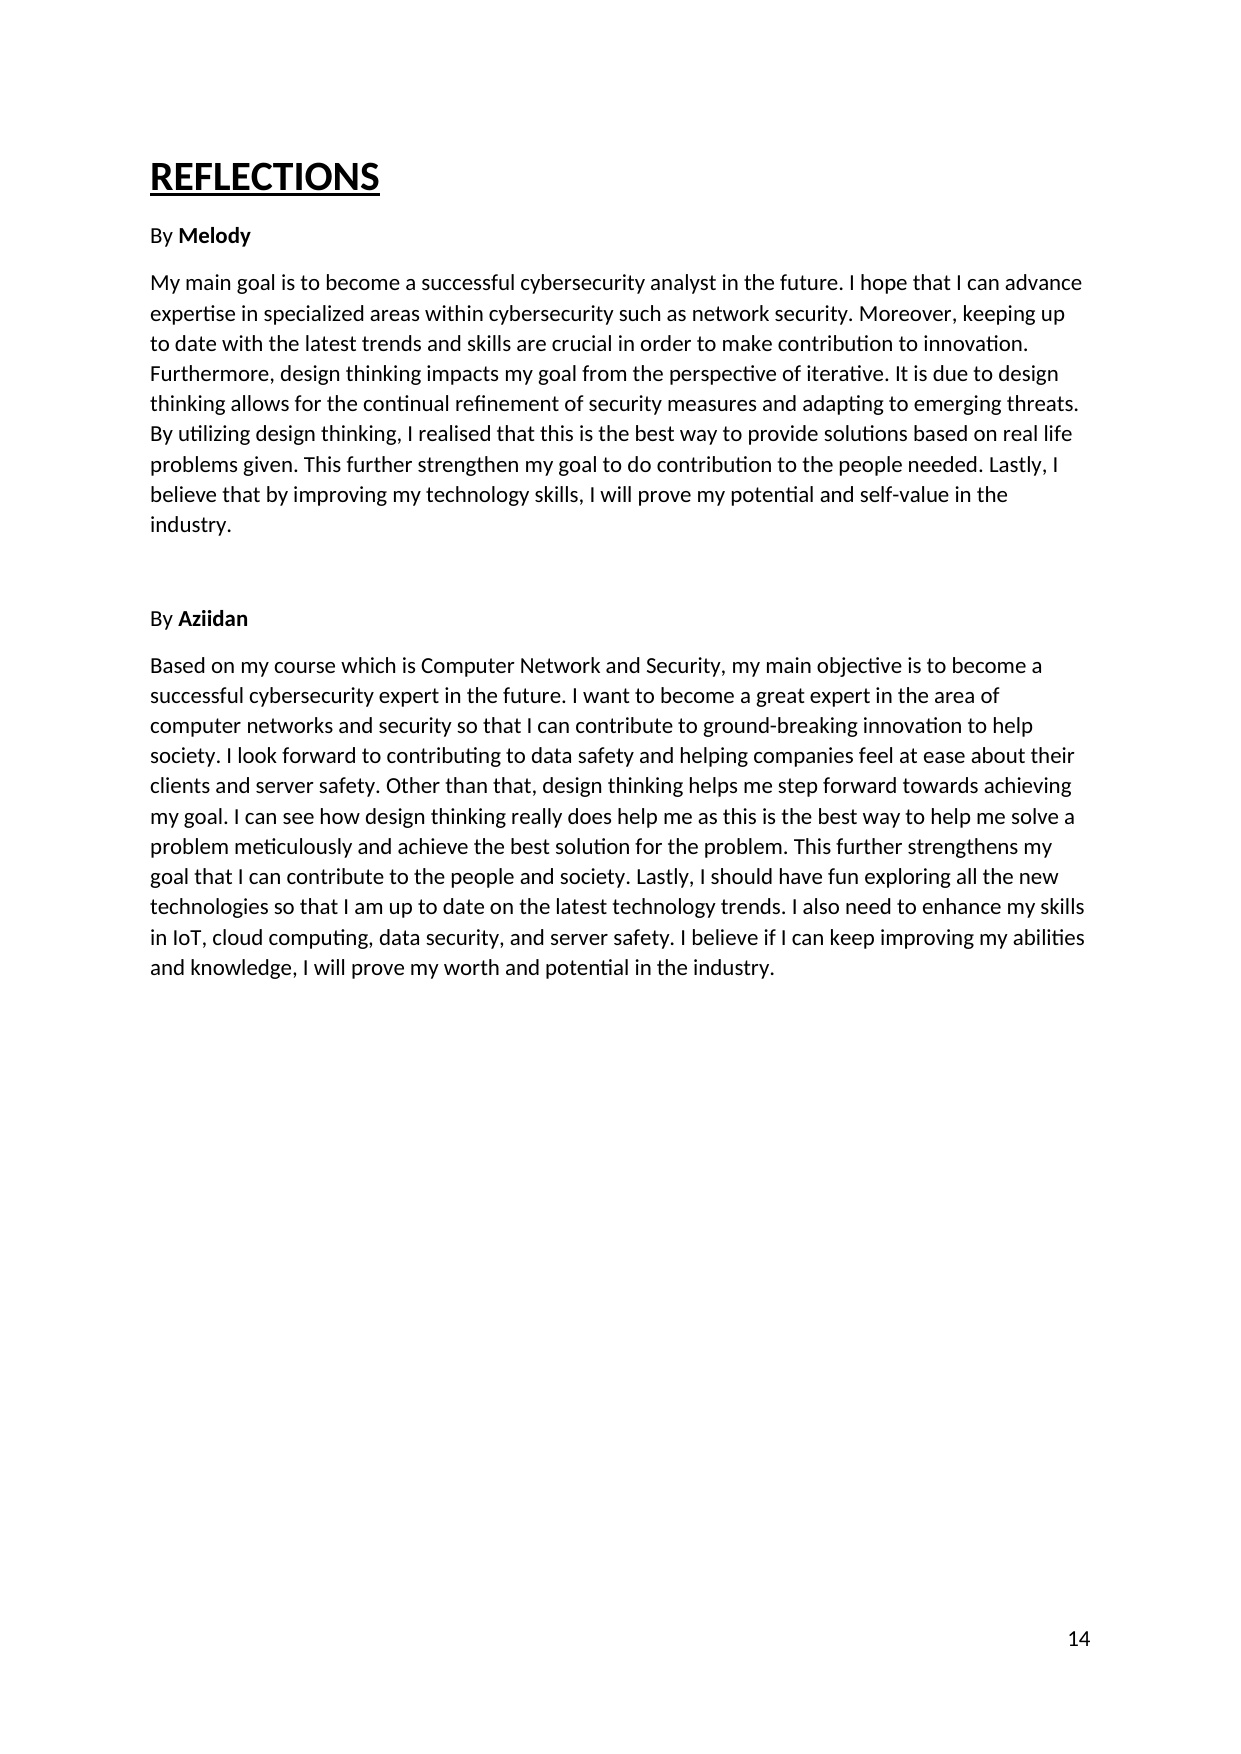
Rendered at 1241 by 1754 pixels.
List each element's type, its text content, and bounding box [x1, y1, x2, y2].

text My main goal is to become a successful cybersecurity analyst in the future. I hope that I can advance expertise in specialized areas within cybersecurity such as network security. Moreover, keeping up to date with the latest trends and skills are crucial in order to make contribution to innovation. Furthermore, design thinking impacts my goal from the perspective of iterative. It is due to design thinking allows for the continual refinement of security measures and adapting to emerging threats. By utilizing design thinking, I realised that this is the best way to provide solutions based on real life problems given. This further strengthen my goal to do contribution to the people needed. Lastly, I believe that by improving my technology skills, I will prove my potential and self-value in the industry. [150, 268, 1090, 538]
text REFLECTIONS [150, 150, 1090, 201]
text By Aziidan [150, 604, 1090, 632]
text Based on my course which is Computer Network and Security, my main objective is to become a successful cybersecurity expert in the future. I want to become a great expert in the area of computer networks and security so that I can contribute to ground-breaking innovation to help society. I look forward to contributing to data safety and helping companies feel at ease about their clients and server safety. Other than that, design thinking helps me step forward towards achieving my goal. I can see how design thinking really does help me as this is the best way to help me solve a problem meticulously and achieve the best solution for the problem. This further strengthens my goal that I can contribute to the people and society. Lastly, I should have fun exploring all the new technologies so that I am up to date on the latest technology trends. I also need to enhance my skills in IoT, cloud computing, data security, and server safety. I believe if I can keep improving my abilities and knowledge, I will prove my worth and potential in the industry. [150, 651, 1090, 981]
text By Melody [150, 222, 1090, 249]
